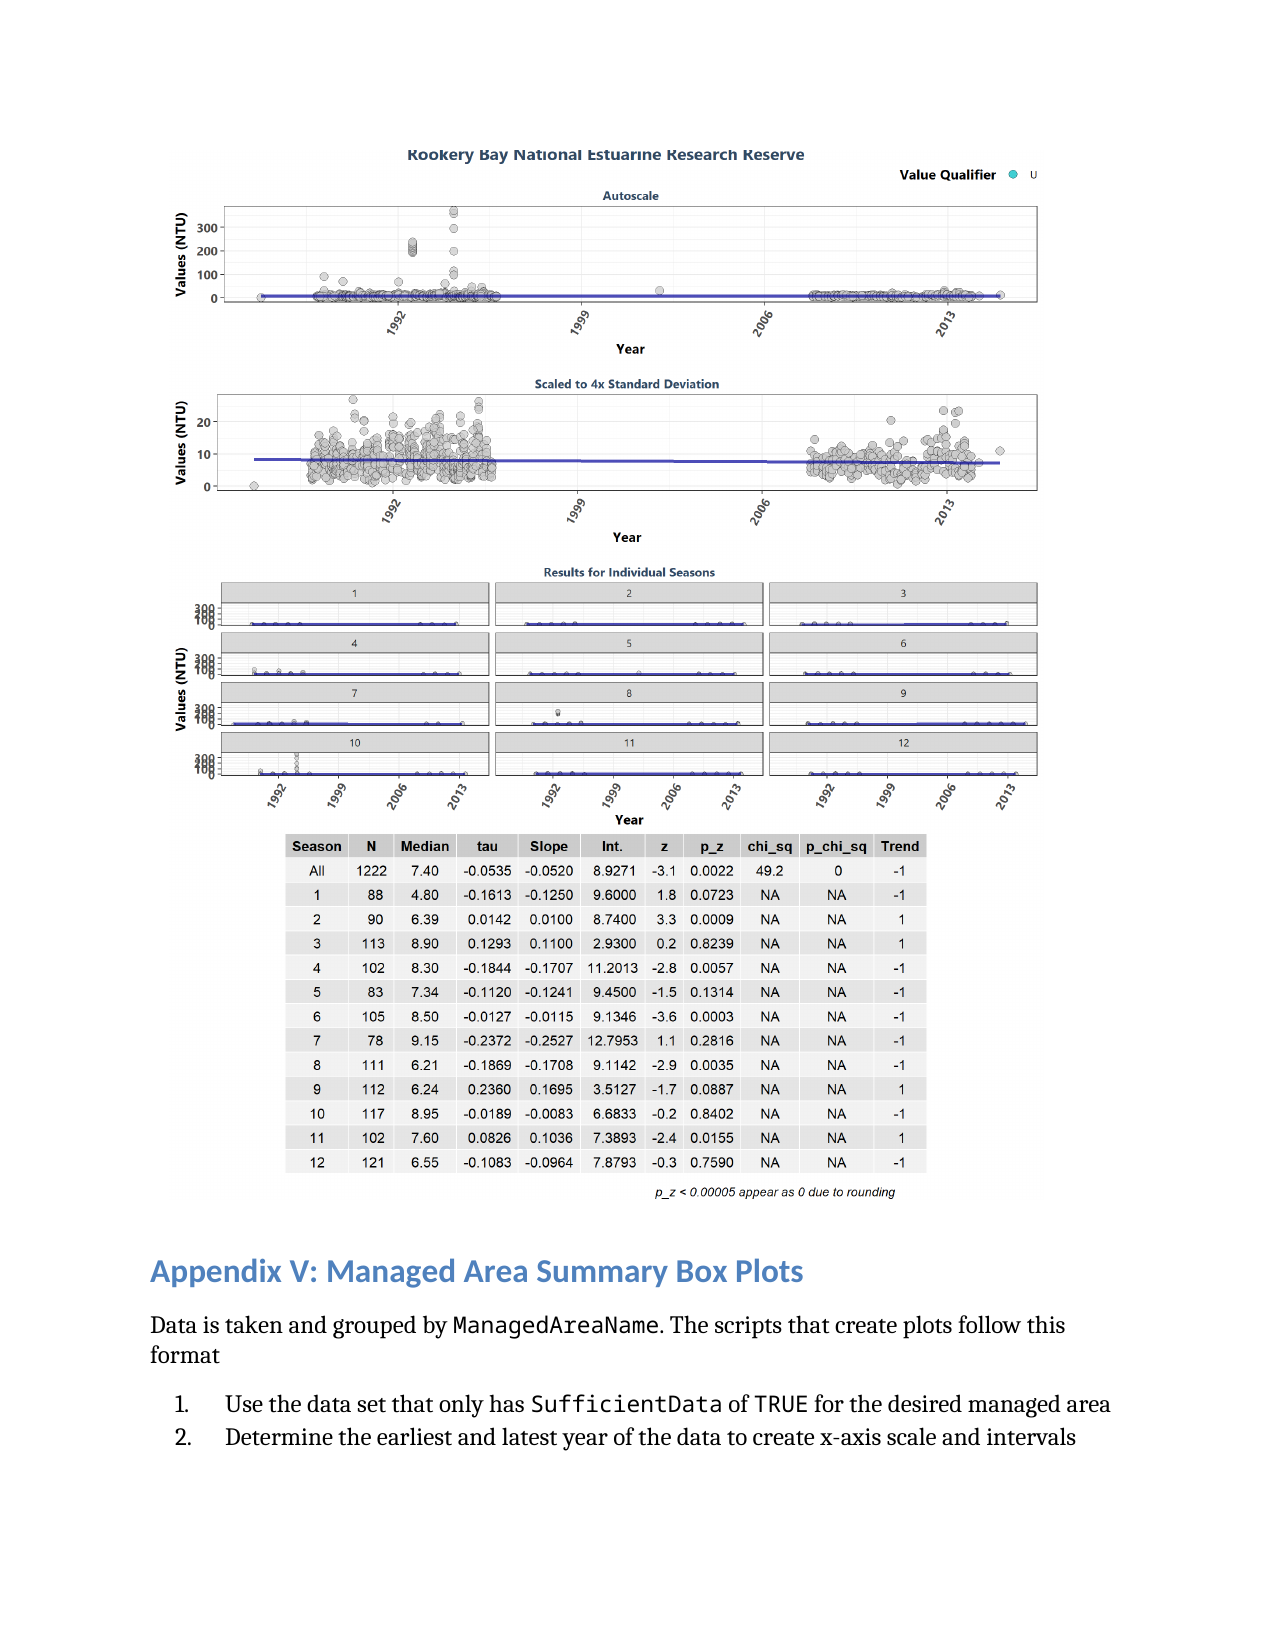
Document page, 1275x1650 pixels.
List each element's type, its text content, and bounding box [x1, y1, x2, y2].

picture [168, 150, 1044, 1200]
list Use the data set that only has SufficientData of TRUE for the desired managed area [175, 1388, 1125, 1419]
text Data is taken and grouped by ManagedAreaName. The scripts that create plots follow this format [150, 1309, 1125, 1369]
list Determine the earliest and latest year of the data to create x-axis scale and intervals [175, 1423, 1125, 1452]
subtitle Appendix V: Managed Area Summary Box Plots [150, 1250, 1125, 1291]
